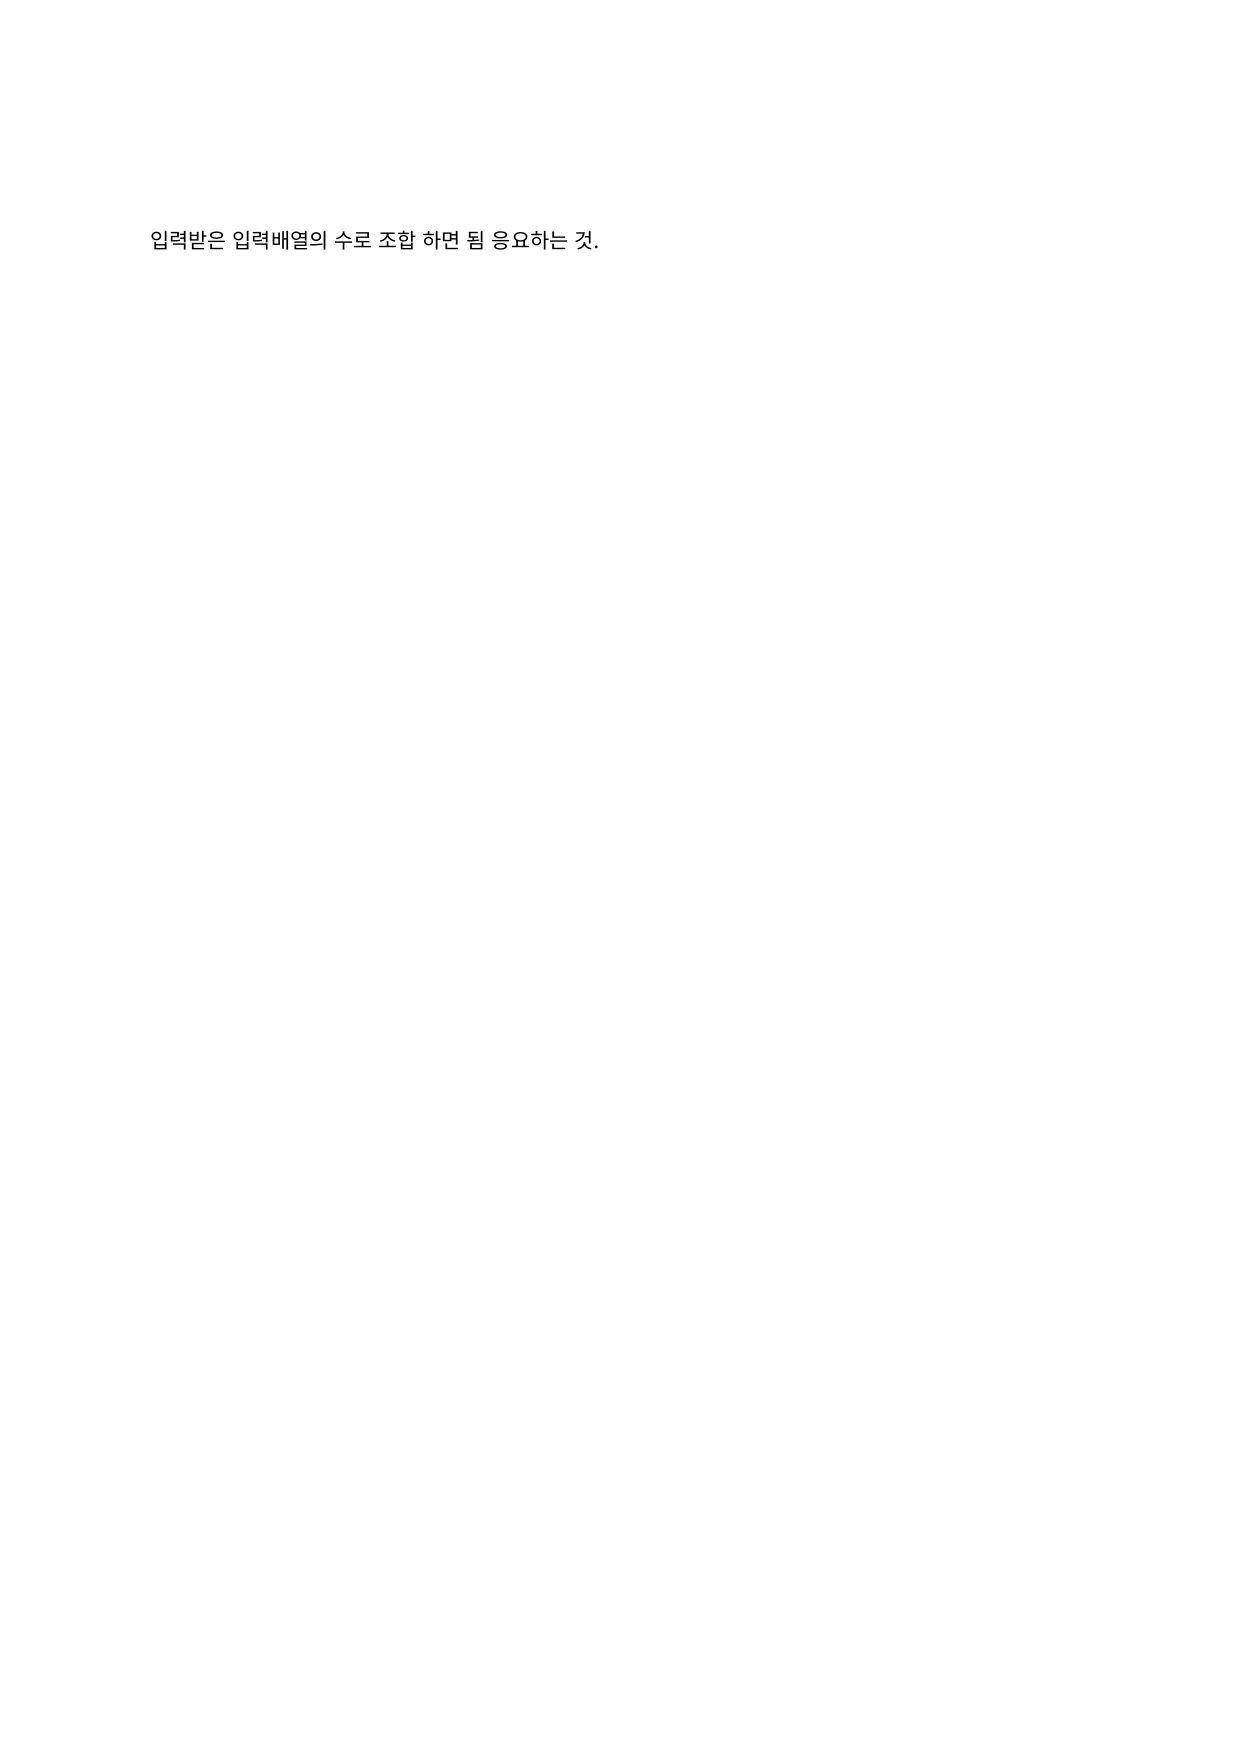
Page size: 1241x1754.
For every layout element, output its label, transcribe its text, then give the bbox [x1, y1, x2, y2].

text 입력받은 입력배열의 수로 조합 하면 됨 응요하는 것. [150, 224, 1090, 255]
